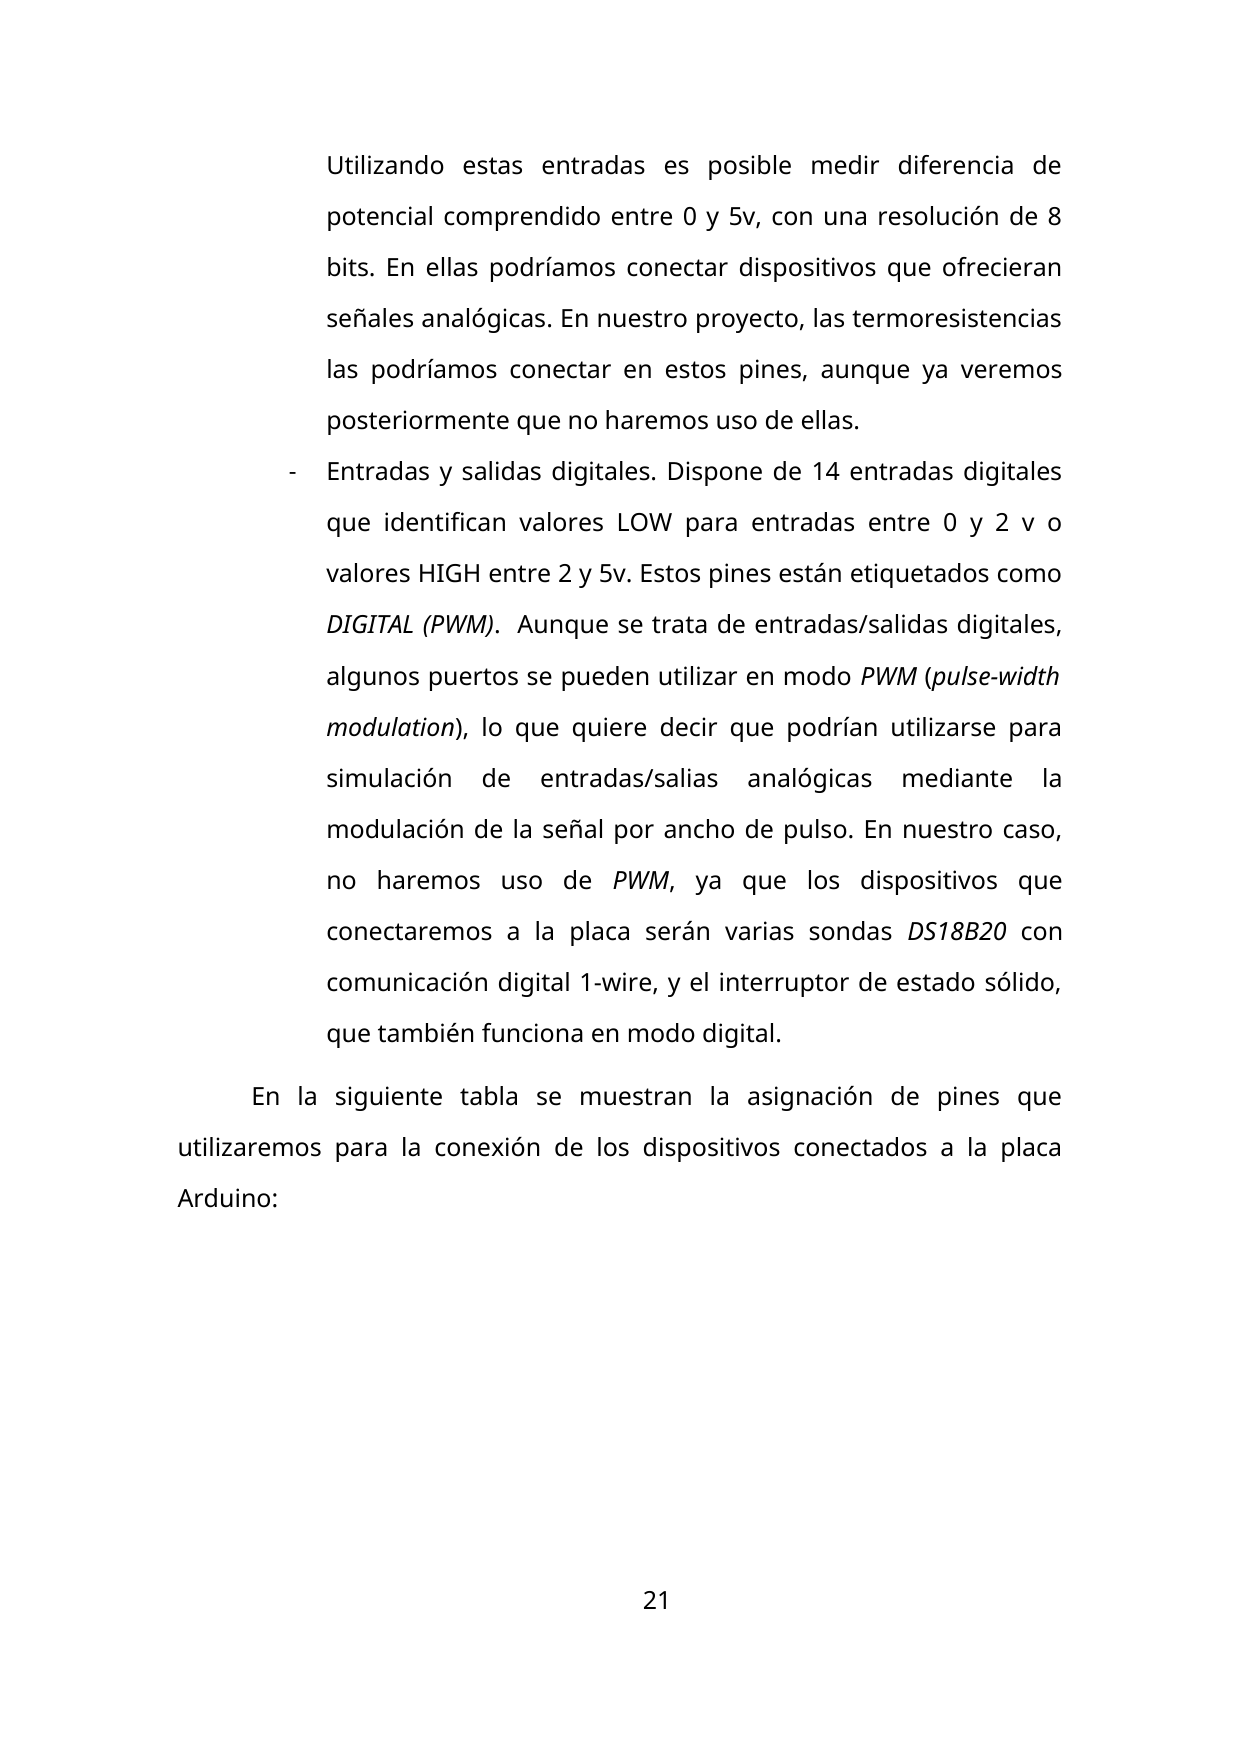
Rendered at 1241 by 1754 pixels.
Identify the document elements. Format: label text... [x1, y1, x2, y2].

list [288, 148, 1063, 437]
text En la siguiente tabla se muestran la asignación de pines que utilizaremos para la conexión de los dispositivos conectados a la placa Arduino: [177, 1079, 1063, 1215]
list Entradas y salidas digitales. Dispone de 14 entradas digitales que identifican valores LOW para entradas entre 0 y 2 v o valores HIGH entre 2 y 5v. Estos pines están etiquetados como DIGITAL (PWM). Aunque se trata de entradas/salidas digitales, algunos puertos se pueden utilizar en modo PWM (pulse-width modulation), lo que quiere decir que podrían utilizarse para simulación de entradas/salias analógicas mediante la modulación de la señal por ancho de pulso. En nuestro caso, no haremos uso de PWM, ya que los dispositivos que conectaremos a la placa serán varias sondas DS18B20 con comunicación digital 1-wire, y el interruptor de estado sólido, que también funciona en modo digital. [288, 454, 1063, 1049]
